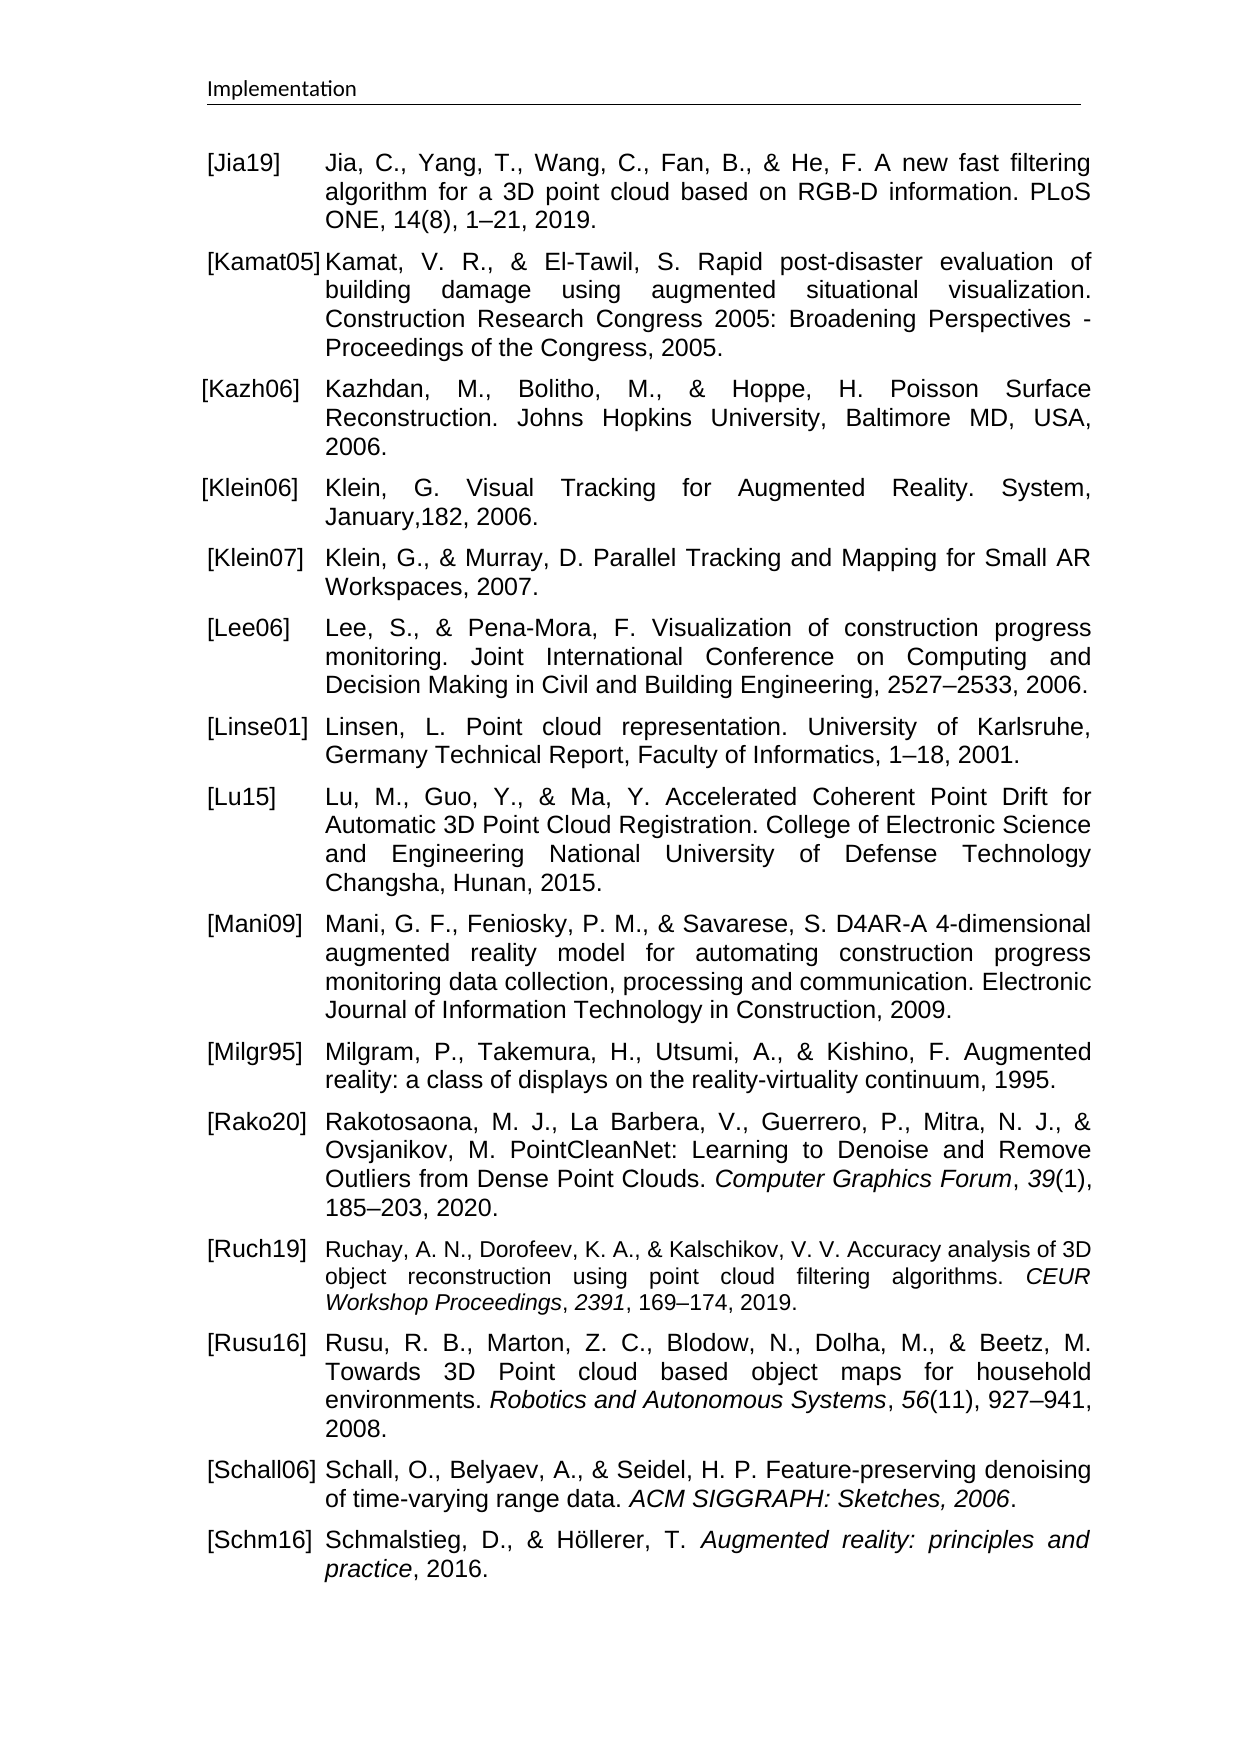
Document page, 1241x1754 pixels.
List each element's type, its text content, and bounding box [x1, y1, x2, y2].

text [Rusu16] Rusu, R. B., Marton, Z. C., Blodow, N., Dolha, M., & Beetz, M. Towards 3D Point cloud based object maps for household environments. Robotics and Autonomous Systems, 56(11), 927–941, 2008. [207, 1328, 1092, 1443]
text [Milgr95] Milgram, P., Takemura, H., Utsumi, A., & Kishino, F. Augmented reality: a class of displays on the reality-virtuality continuum, 1995. [207, 1036, 1092, 1094]
text [Schm16] Schmalstieg, D., & Höllerer, T. Augmented reality: principles and practice, 2016. [207, 1525, 1092, 1583]
text [Mani09] Mani, G. F., Feniosky, P. M., & Savarese, S. D4AR-A 4-dimensional augmented reality model for automating construction progress monitoring data collection, processing and communication. Electronic Journal of Information Technology in Construction, 2009. [207, 909, 1092, 1024]
text [Ruch19] Ruchay, A. N., Dorofeev, K. A., & Kalschikov, V. V. Accuracy analysis of 3D object reconstruction using point cloud filtering algorithms. CEUR Workshop Proceedings, 2391, 169–174, 2019. [207, 1234, 1092, 1315]
text [Kamat05] Kamat, V. R., & El-Tawil, S. Rapid post-disaster evaluation of building damage using augmented situational visualization. Construction Research Congress 2005: Broadening Perspectives - Proceedings of the Congress, 2005. [207, 246, 1092, 361]
text [Lee06] Lee, S., & Pena-Mora, F. Visualization of construction progress monitoring. Joint International Conference on Computing and Decision Making in Civil and Building Engineering, 2527–2533, 2006. [207, 613, 1092, 699]
text [Kazh06] Kazhdan, M., Bolitho, M., & Hoppe, H. Poisson Surface Reconstruction. Johns Hopkins University, Baltimore MD, USA, 2006. [201, 374, 1092, 460]
text [Jia19] Jia, C., Yang, T., Wang, C., Fan, B., & He, F. A new fast filtering algorithm for a 3D point cloud based on RGB-D information. PLoS ONE, 14(8), 1–21, 2019. [207, 148, 1092, 234]
text [Linse01] Linsen, L. Point cloud representation. University of Karlsruhe, Germany Technical Report, Faculty of Informatics, 1–18, 2001. [207, 711, 1092, 769]
text [Rako20] Rakotosaona, M. J., La Barbera, V., Guerrero, P., Mitra, N. J., & Ovsjanikov, M. PointCleanNet: Learning to Denoise and Remove Outliers from Dense Point Clouds. Computer Graphics Forum, 39(1), 185–203, 2020. [207, 1106, 1092, 1221]
text [Klein07] Klein, G., & Murray, D. Parallel Tracking and Mapping for Small AR Workspaces, 2007. [207, 543, 1092, 600]
text [Lu15] Lu, M., Guo, Y., & Ma, Y. Accelerated Coherent Point Drift for Automatic 3D Point Cloud Registration. College of Electronic Science and Engineering National University of Defense Technology Changsha, Hunan, 2015. [207, 781, 1092, 896]
text [Schall06] Schall, O., Belyaev, A., & Seidel, H. P. Feature-preserving denoising of time-varying range data. ACM SIGGRAPH: Sketches, 2006. [207, 1455, 1092, 1513]
text [Klein06] Klein, G. Visual Tracking for Augmented Reality. System, January,182, 2006. [201, 473, 1092, 530]
